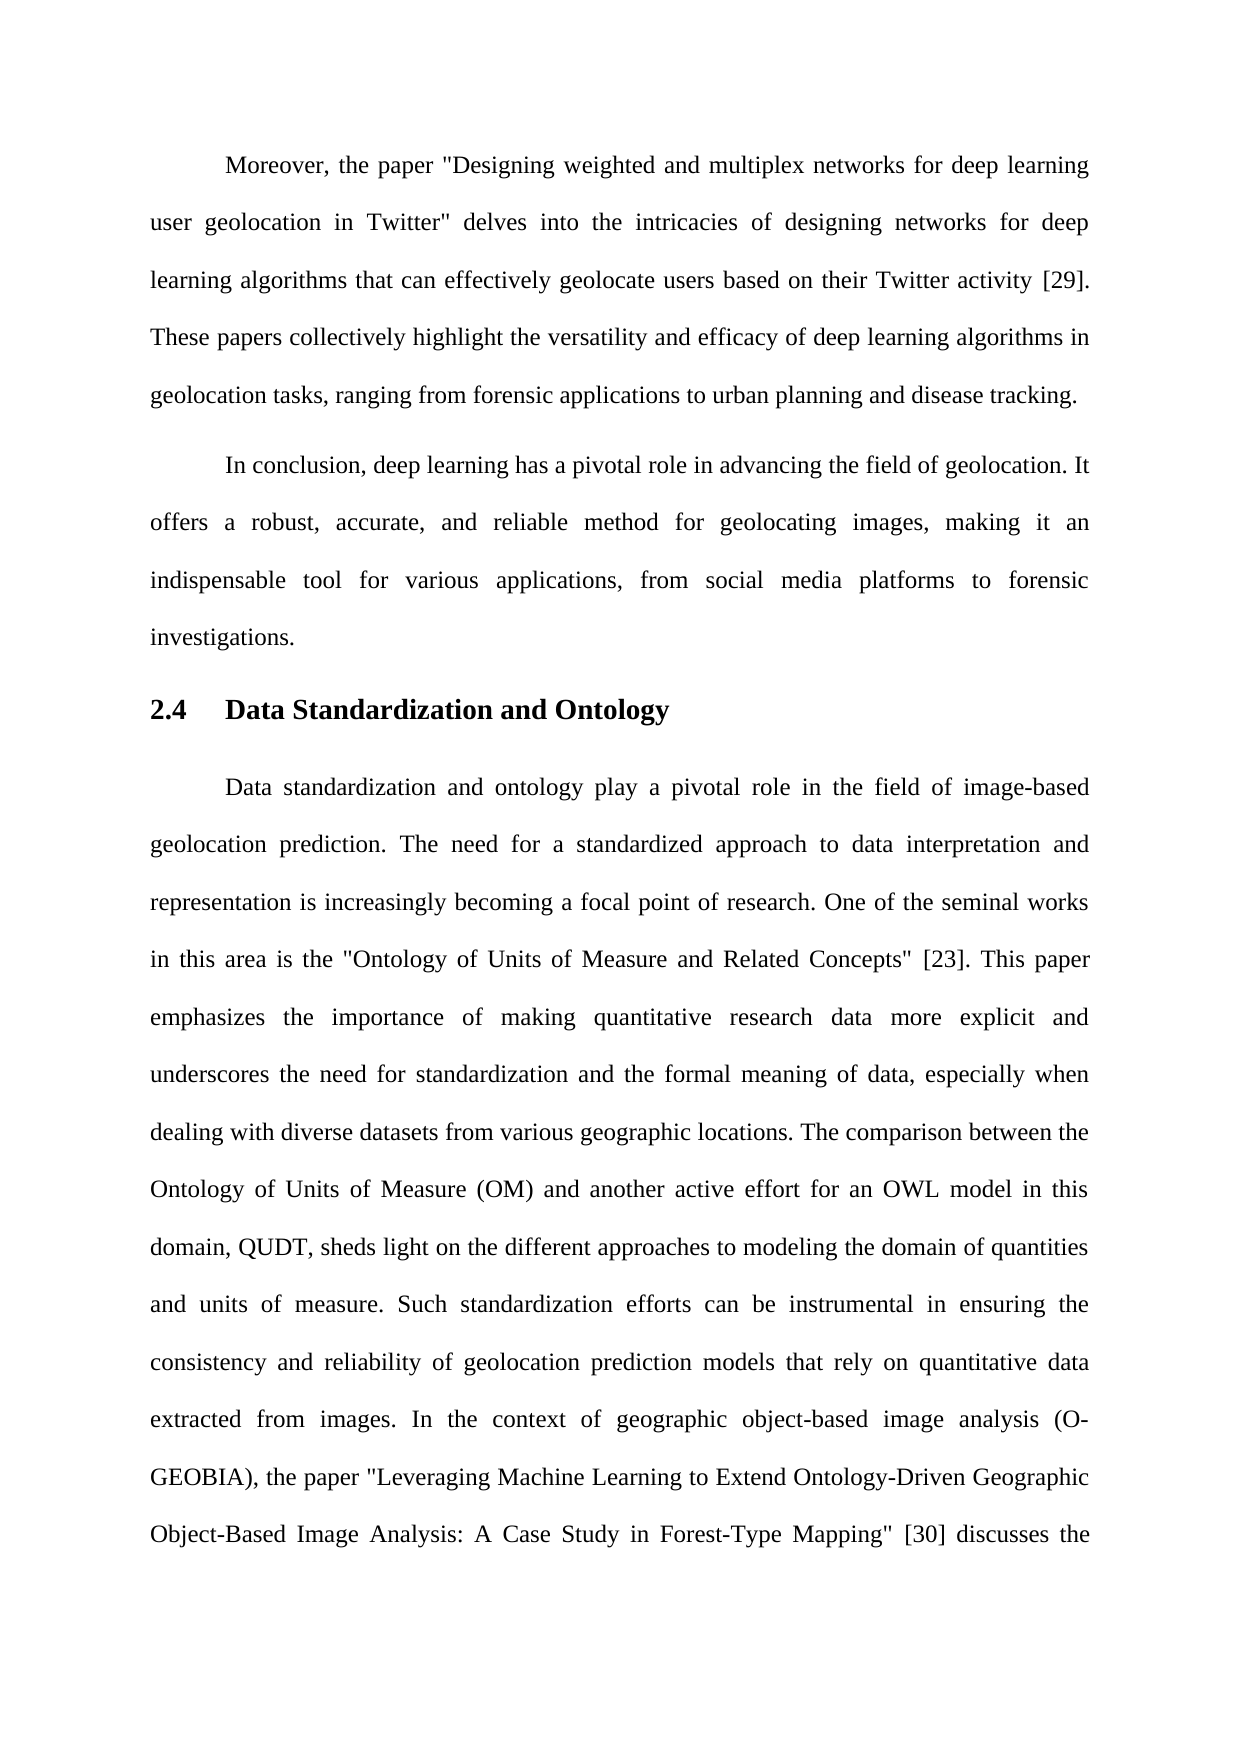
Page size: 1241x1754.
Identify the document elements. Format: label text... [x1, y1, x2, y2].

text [150, 772, 1090, 1548]
text In conclusion, deep learning has a pivotal role in advancing the field of geolocation. It offers a robust, accurate, and reliable method for geolocating images, making it an indispensable tool for various applications, from social media platforms to forensic investigations. [150, 450, 1090, 651]
subtitle Data Standardization and Ontology [150, 692, 1090, 726]
text Moreover, the paper "Designing weighted and multiplex networks for deep learning user geolocation in Twitter" delves into the intricacies of designing networks for deep learning algorithms that can effectively geolocate users based on their Twitter activity . These papers collectively highlight the versatility and efficacy of deep learning algorithms in geolocation tasks, ranging from forensic applications to urban planning and disease tracking. [150, 150, 1090, 409]
